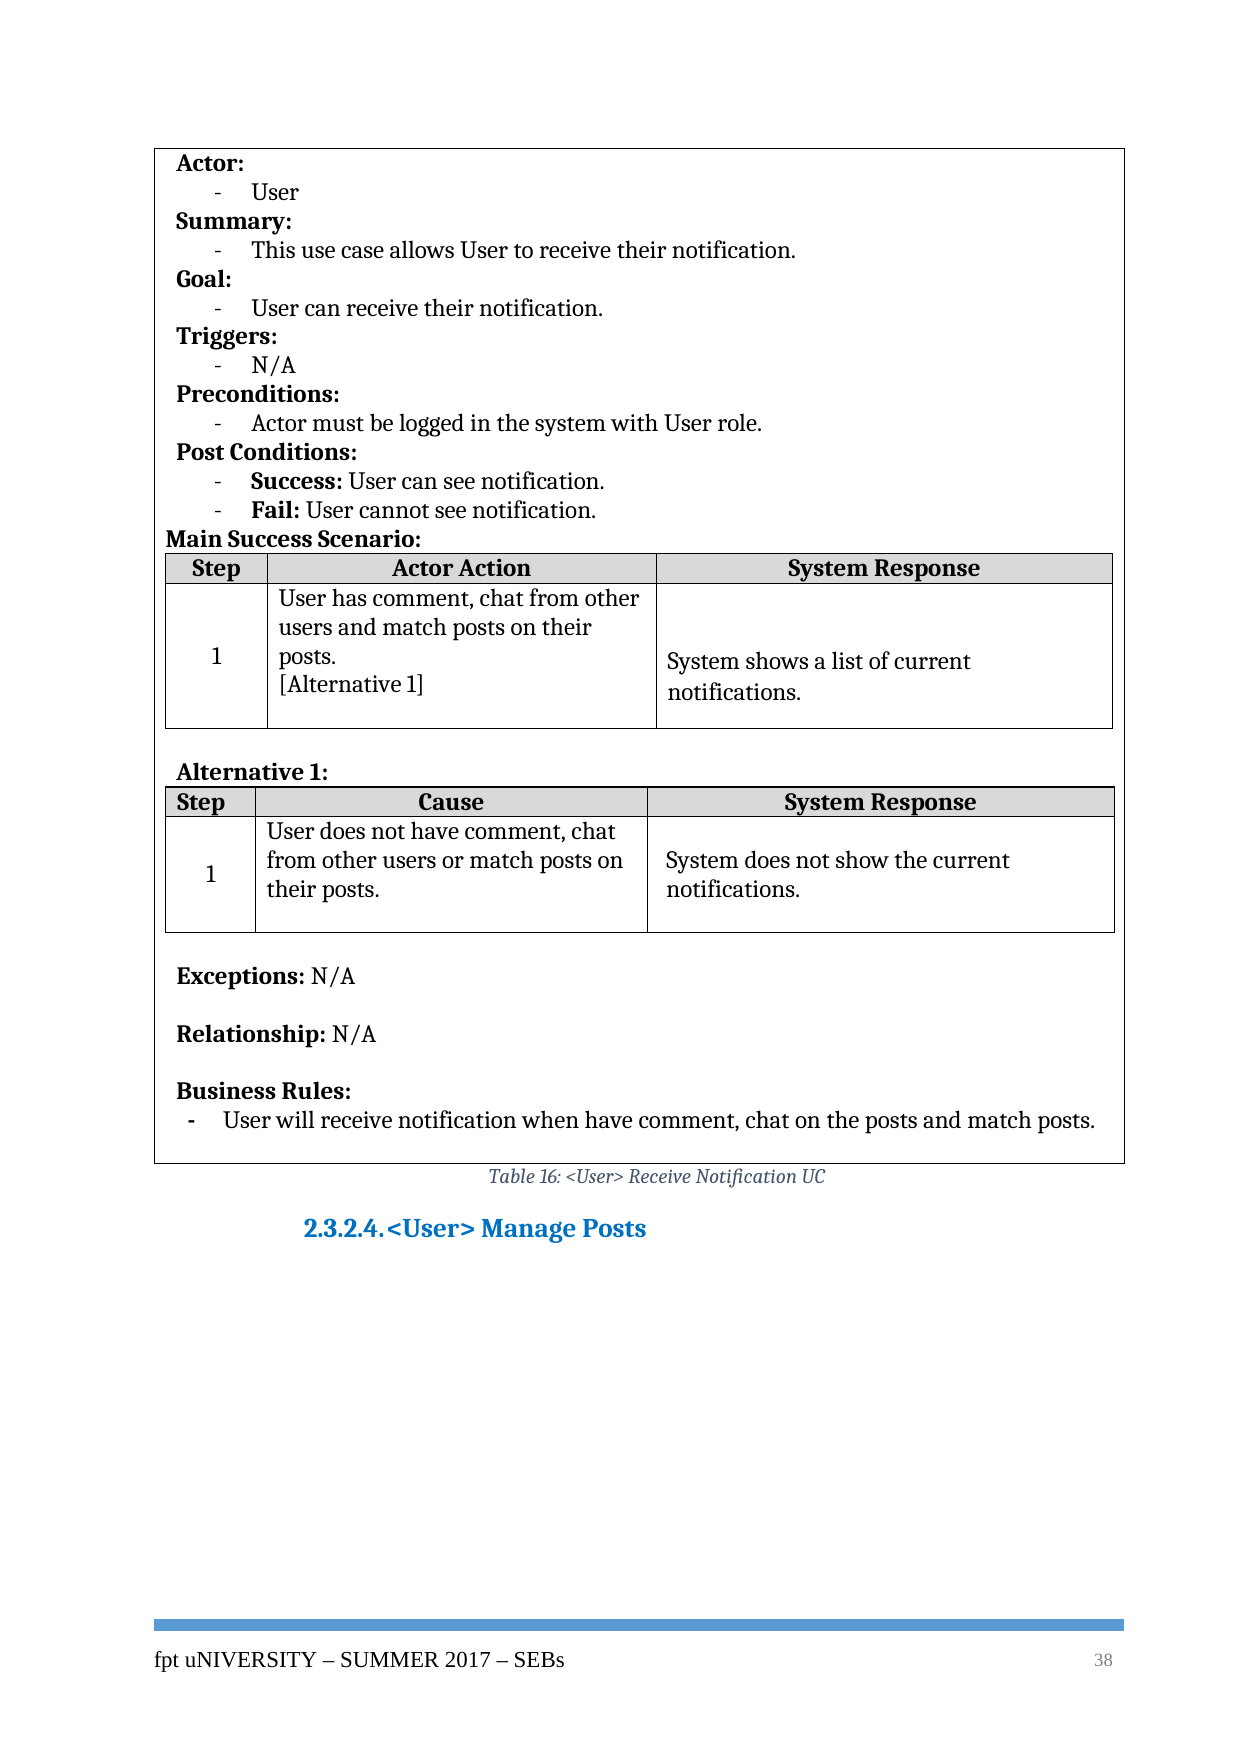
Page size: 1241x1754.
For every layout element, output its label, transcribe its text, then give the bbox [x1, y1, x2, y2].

text <User> Manage Posts [303, 1213, 1124, 1244]
table_cell Actor: User Summary: This use case allows User to receive their notification. Goal: User can receive their notification. Triggers: N/A Preconditions: Actor must be logged in the system with User role. Post Conditions: Success: User can see notification. Fail: User cannot see notification. Main Success Scenario: Alternative 1: Exceptions: N/A Relationship: N/A Business Rules: - User will receive notification when have comment, chat on the posts and match posts. [155, 149, 1124, 1163]
